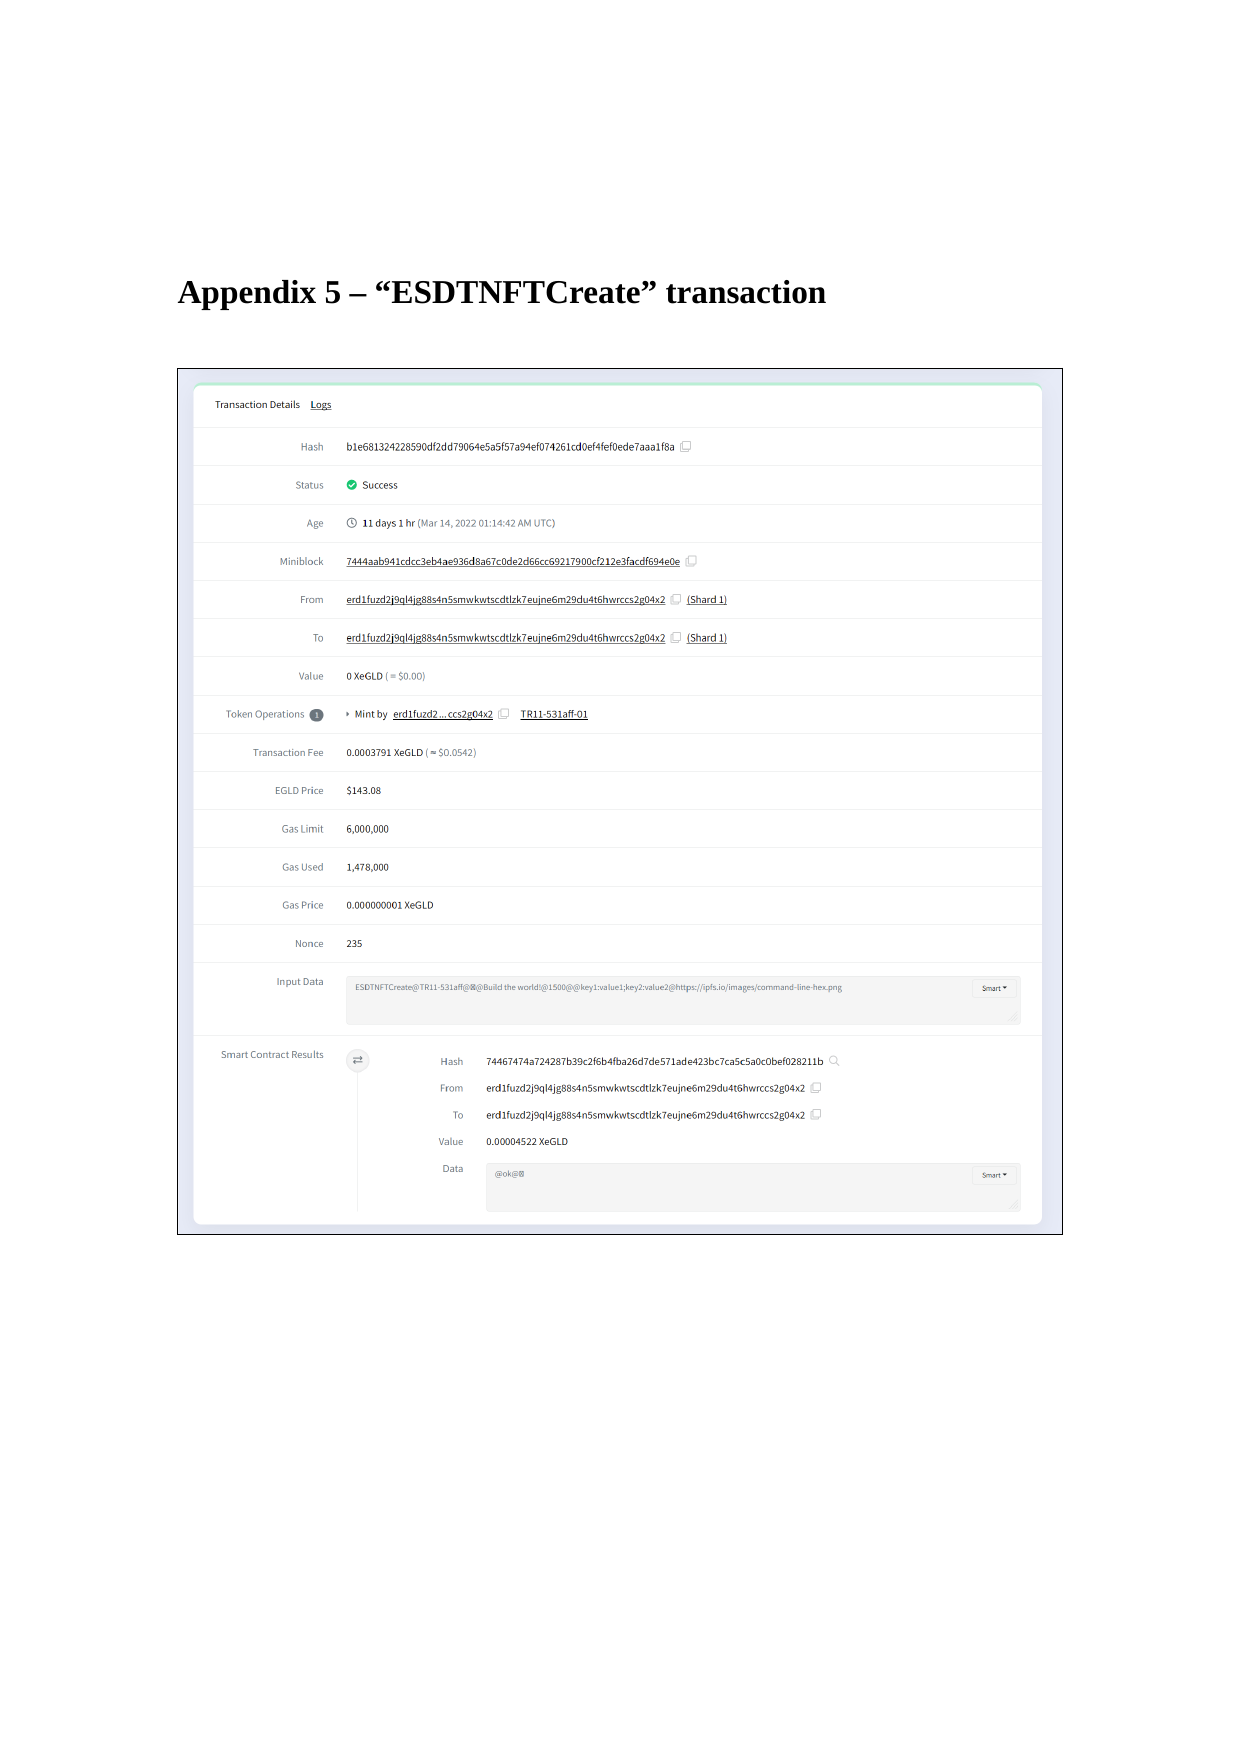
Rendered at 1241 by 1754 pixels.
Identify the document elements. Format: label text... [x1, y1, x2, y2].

picture [178, 369, 1062, 1234]
subtitle Appendix 5 – “ESDTNFTCreate” transaction [177, 273, 1063, 311]
